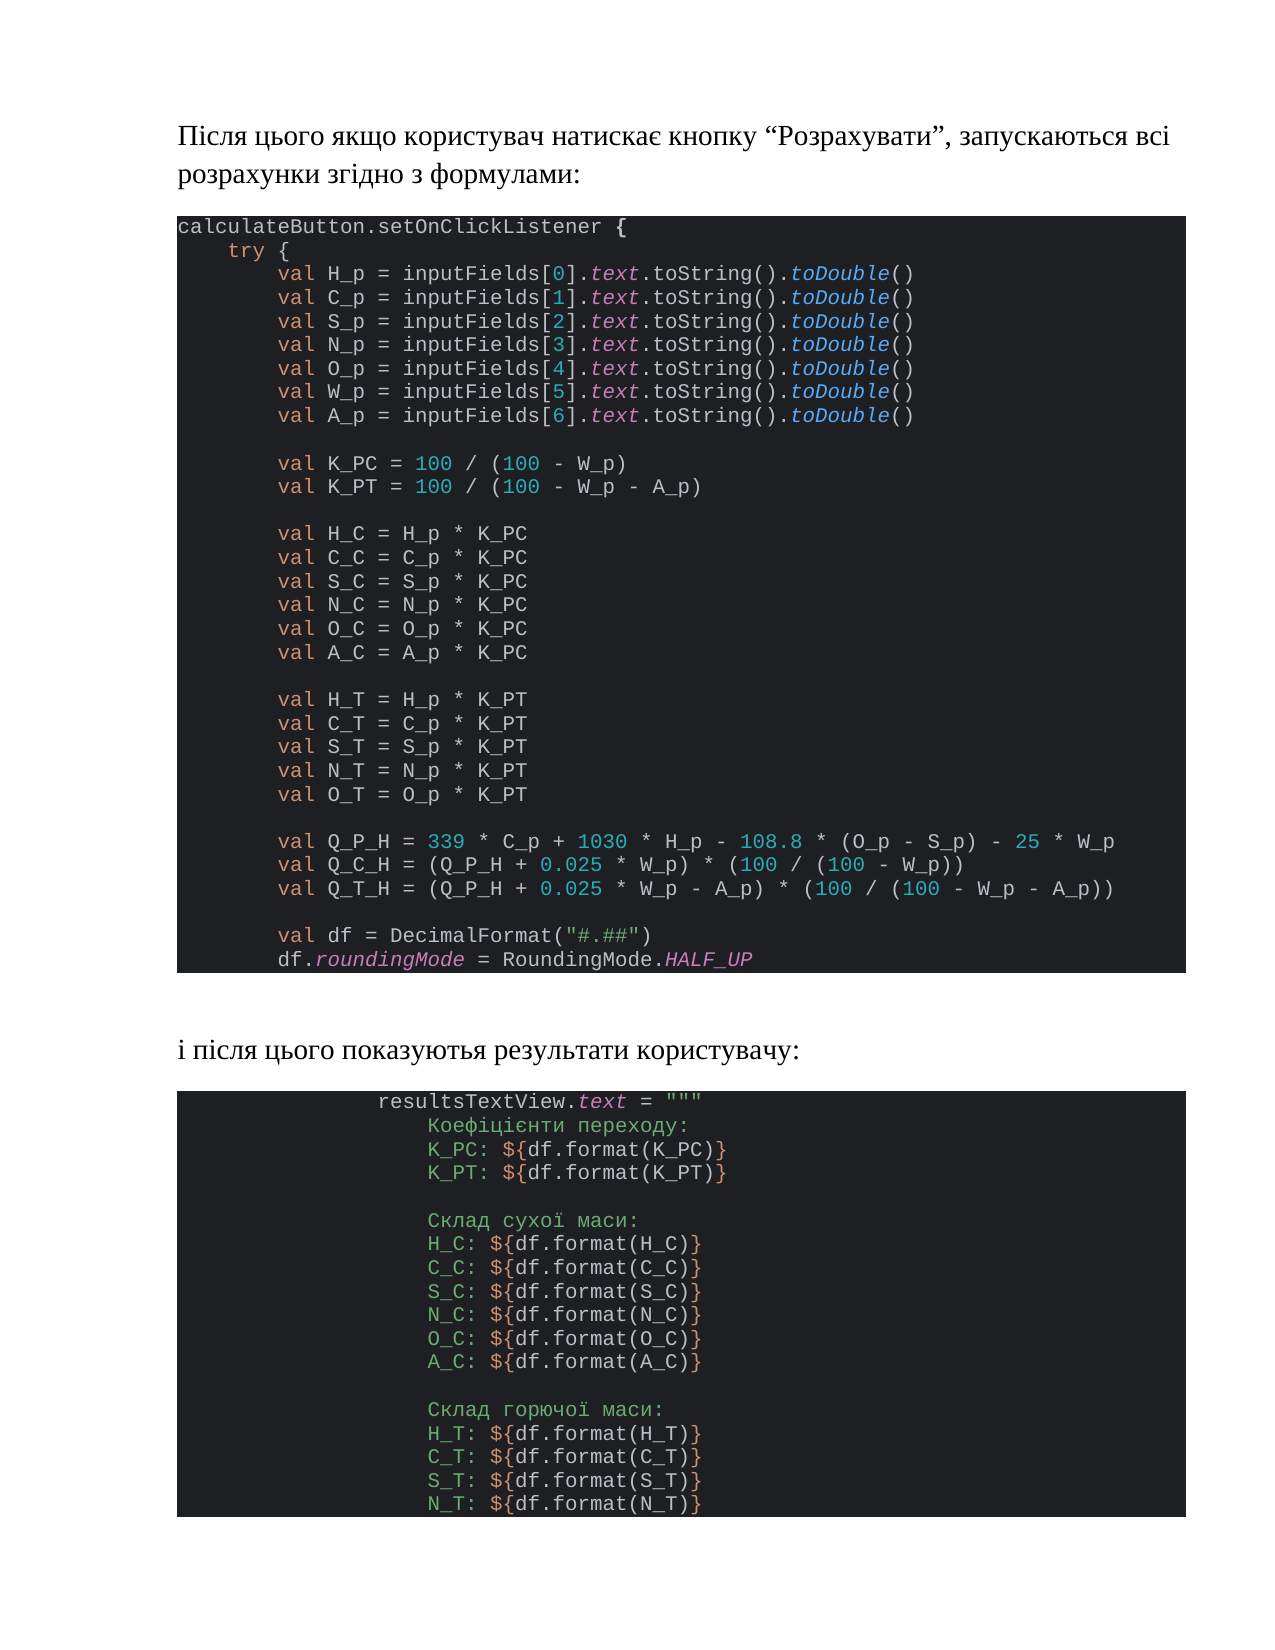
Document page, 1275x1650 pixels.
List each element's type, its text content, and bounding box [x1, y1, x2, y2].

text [177, 1091, 1186, 1517]
text calculateButton.setOnClickListener { try { val H_p = inputFields[0].text.toString().toDouble() val C_p = inputFields[1].text.toString().toDouble() val S_p = inputFields[2].text.toString().toDouble() val N_p = inputFields[3].text.toString().toDouble() val O_p = inputFields[4].text.toString().toDouble() val W_p = inputFields[5].text.toString().toDouble() val A_p = inputFields[6].text.toString().toDouble() val K_PC = 100 / (100 - W_p) val K_PT = 100 / (100 - W_p - A_p) val H_C = H_p * K_PC val C_C = C_p * K_PC val S_C = S_p * K_PC val N_C = N_p * K_PC val O_C = O_p * K_PC val A_C = A_p * K_PC val H_T = H_p * K_PT val C_T = C_p * K_PT val S_T = S_p * K_PT val N_T = N_p * K_PT val O_T = O_p * K_PT val Q_P_H = 339 * C_p + 1030 * H_p - 108.8 * (O_p - S_p) - 25 * W_p val Q_C_H = (Q_P_H + 0.025 * W_p) * (100 / (100 - W_p)) val Q_T_H = (Q_P_H + 0.025 * W_p - A_p) * (100 / (100 - W_p - A_p)) val df = DecimalFormat("#.##") df.roundingMode = RoundingMode.HALF_UP [177, 216, 1186, 973]
text Після цього якщо користувач натискає кнопку “Розрахувати”, запускаються всі розрахунки згідно з формулами: [177, 118, 1186, 190]
text і після цього показуютья результати користувачу: [177, 1032, 1186, 1066]
